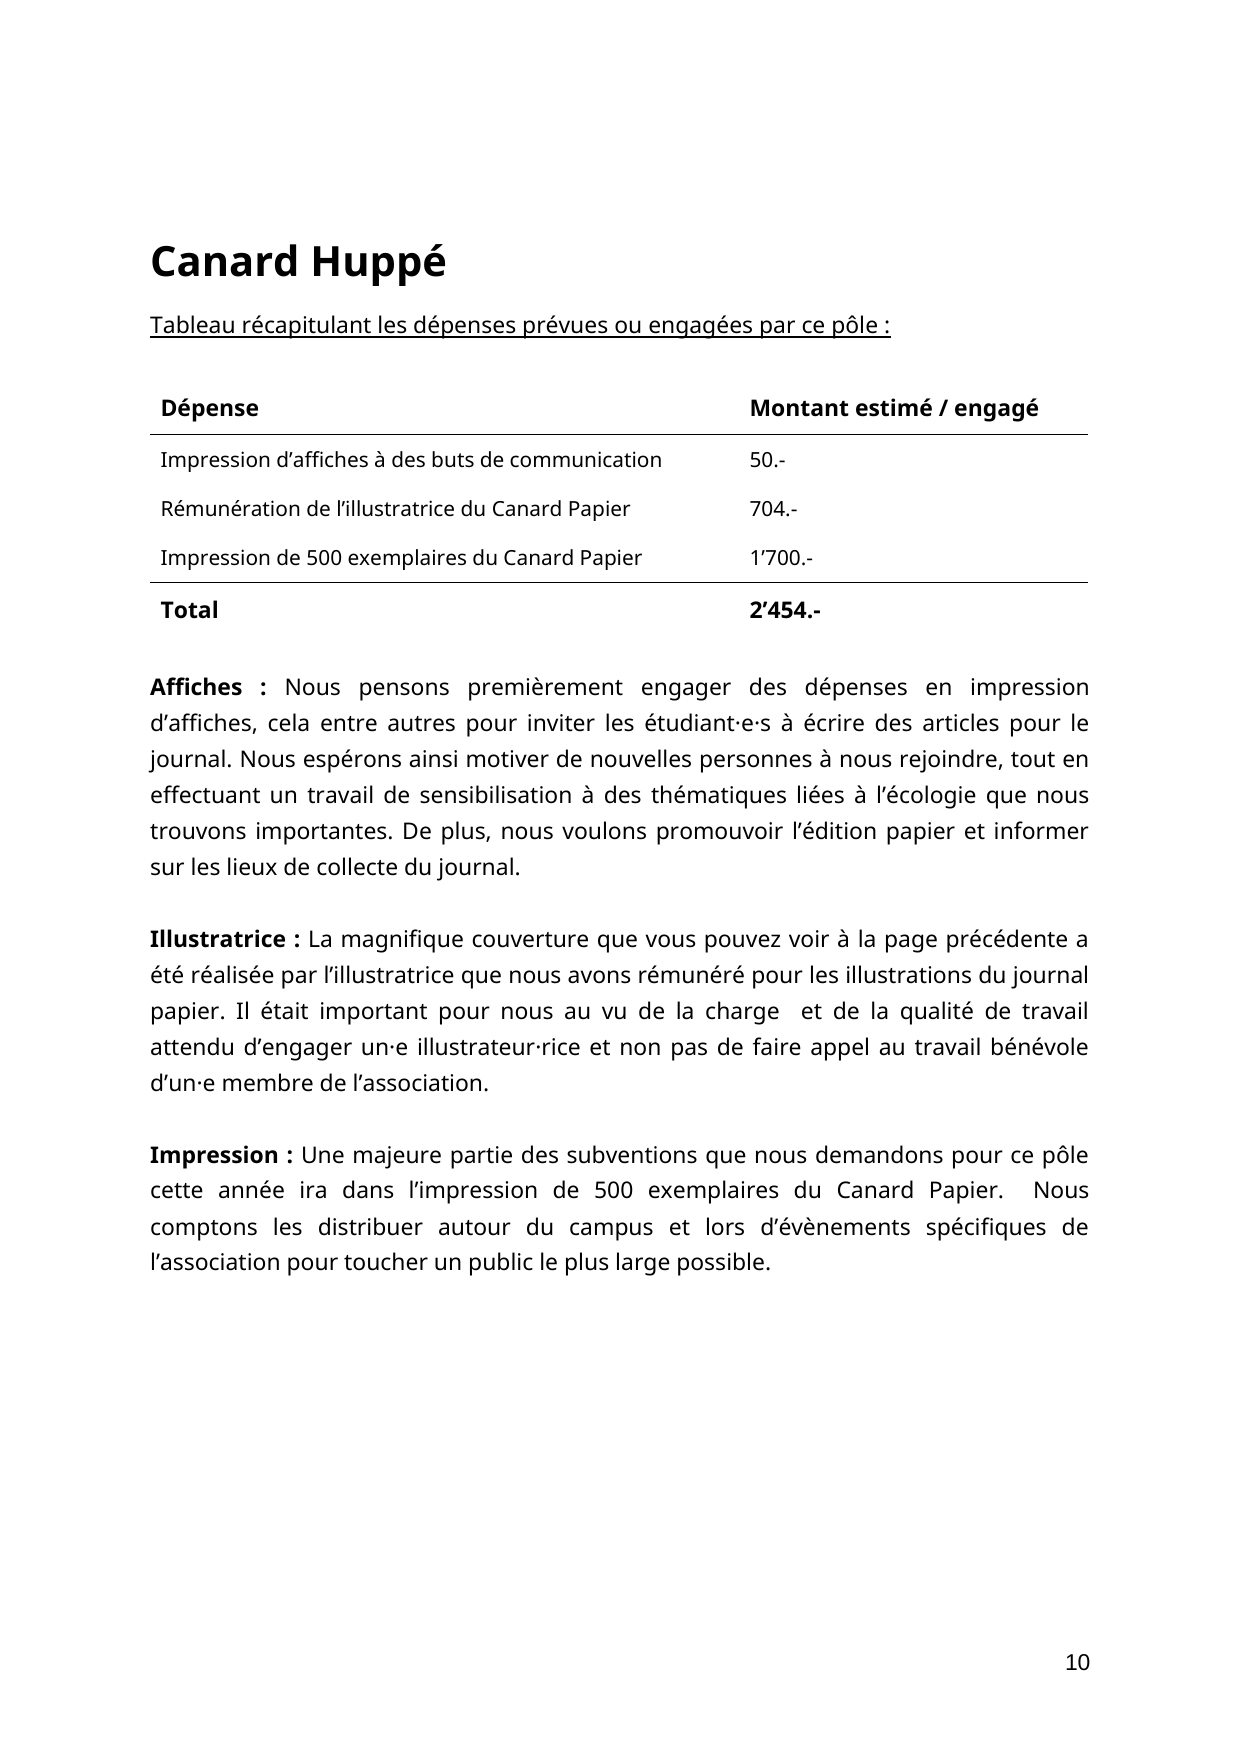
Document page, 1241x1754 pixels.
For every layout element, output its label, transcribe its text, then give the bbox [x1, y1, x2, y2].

table_cell 704.- [739, 484, 1087, 533]
text Affiches : Nous pensons premièrement engager des dépenses en impression d’affiches, cela entre autres pour inviter les étudiant·e·s à écrire des articles pour le journal. Nous espérons ainsi motiver de nouvelles personnes à nous rejoindre, tout en effectuant un travail de sensibilisation à des thématiques liées à l’écologie que nous trouvons importantes. De plus, nous voulons promouvoir l’édition papier et informer sur les lieux de collecte du journal. [150, 671, 1090, 882]
table_cell Impression de 500 exemplaires du Canard Papier [150, 533, 739, 582]
table_header Dépense [150, 381, 739, 433]
table_header Montant estimé / engagé [739, 381, 1087, 433]
table_cell Total [150, 583, 739, 635]
table_cell 1’700.- [739, 533, 1087, 582]
text Impression : Une majeure partie des subventions que nous demandons pour ce pôle cette année ira dans l’impression de 500 exemplaires du Canard Papier. Nous comptons les distribuer autour du campus et lors d’évènements spécifiques de l’association pour toucher un public le plus large possible. [150, 1138, 1090, 1278]
table_cell Rémunération de l’illustratrice du Canard Papier [150, 484, 739, 533]
subtitle Tableau récapitulant les dépenses prévues ou engagées par ce pôle : [150, 309, 1090, 341]
table_cell 2’454.- [739, 583, 1087, 635]
table_cell 50.- [739, 435, 1087, 484]
text Illustratrice : La magnifique couverture que vous pouvez voir à la page précédente a été réalisée par l’illustratrice que nous avons rémunéré pour les illustrations du journal papier. Il était important pour nous au vu de la charge et de la qualité de travail attendu d’engager un·e illustrateur·rice et non pas de faire appel au travail bénévole d’un·e membre de l’association. [150, 923, 1090, 1098]
subtitle Canard Huppé [150, 232, 1090, 288]
table_cell Impression d’affiches à des buts de communication [150, 435, 739, 484]
